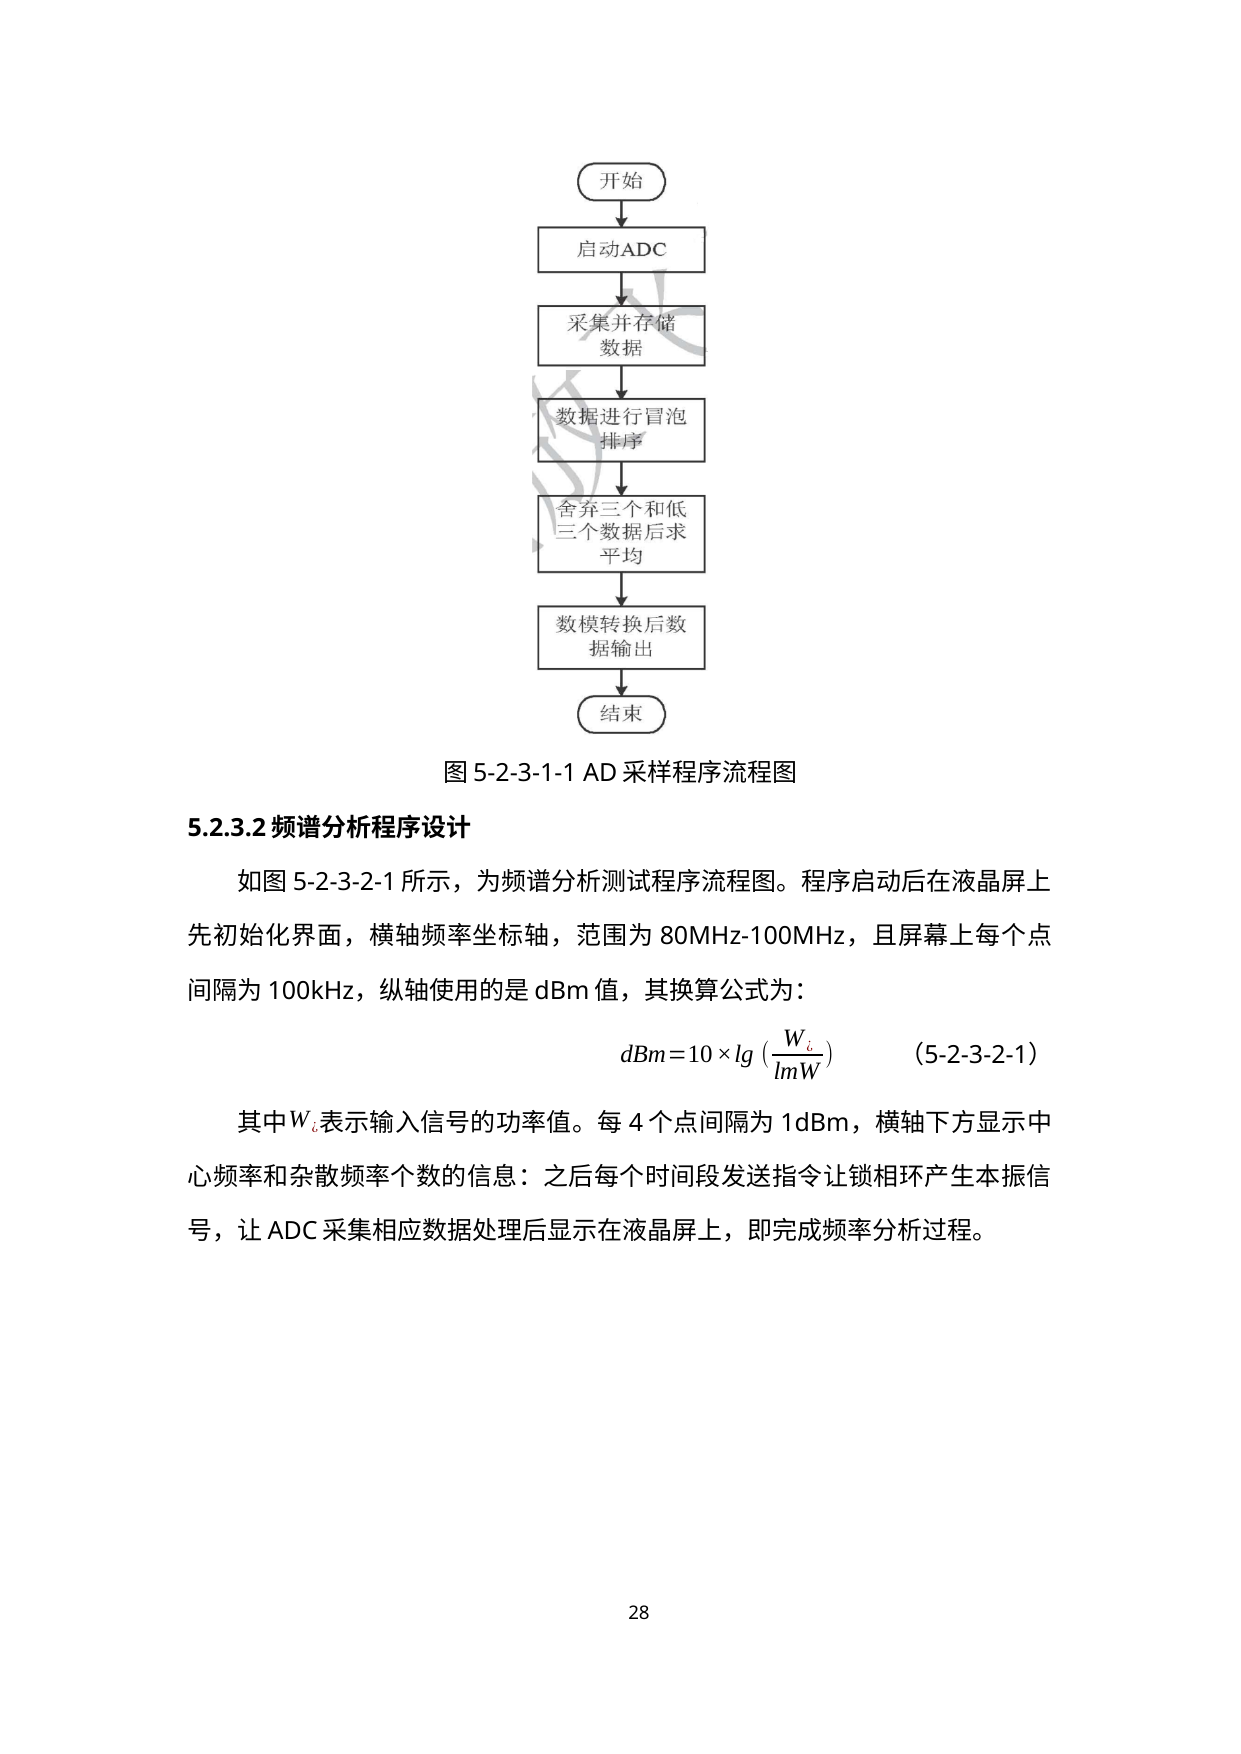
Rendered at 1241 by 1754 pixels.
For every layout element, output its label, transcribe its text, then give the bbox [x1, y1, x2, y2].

subtitle 5.2.3.2频谱分析程序设计 [187, 807, 1053, 843]
text 其中表示输入信号的功率值。每4个点间隔为1dBm，横轴下方显示中心频率和杂散频率个数的信息：之后每个时间段发送指令让锁相环产生本振信号，让ADC采集相应数据处理后显示在液晶屏上，即完成频率分析过程。 [187, 1102, 1053, 1247]
text 如图5-2-3-2-1所示，为频谱分析测试程序流程图。程序启动后在液晶屏上先初始化界面，横轴频率坐标轴，范围为80MHz-100MHz，且屏幕上每个点间隔为100kHz，纵轴使用的是dBm值，其换算公式为： [187, 861, 1053, 1006]
picture [530, 161, 710, 736]
text 图5-2-3-1-1 AD采样程序流程图 [187, 753, 1053, 789]
text （5-2-3-2-1） [187, 1024, 1053, 1084]
